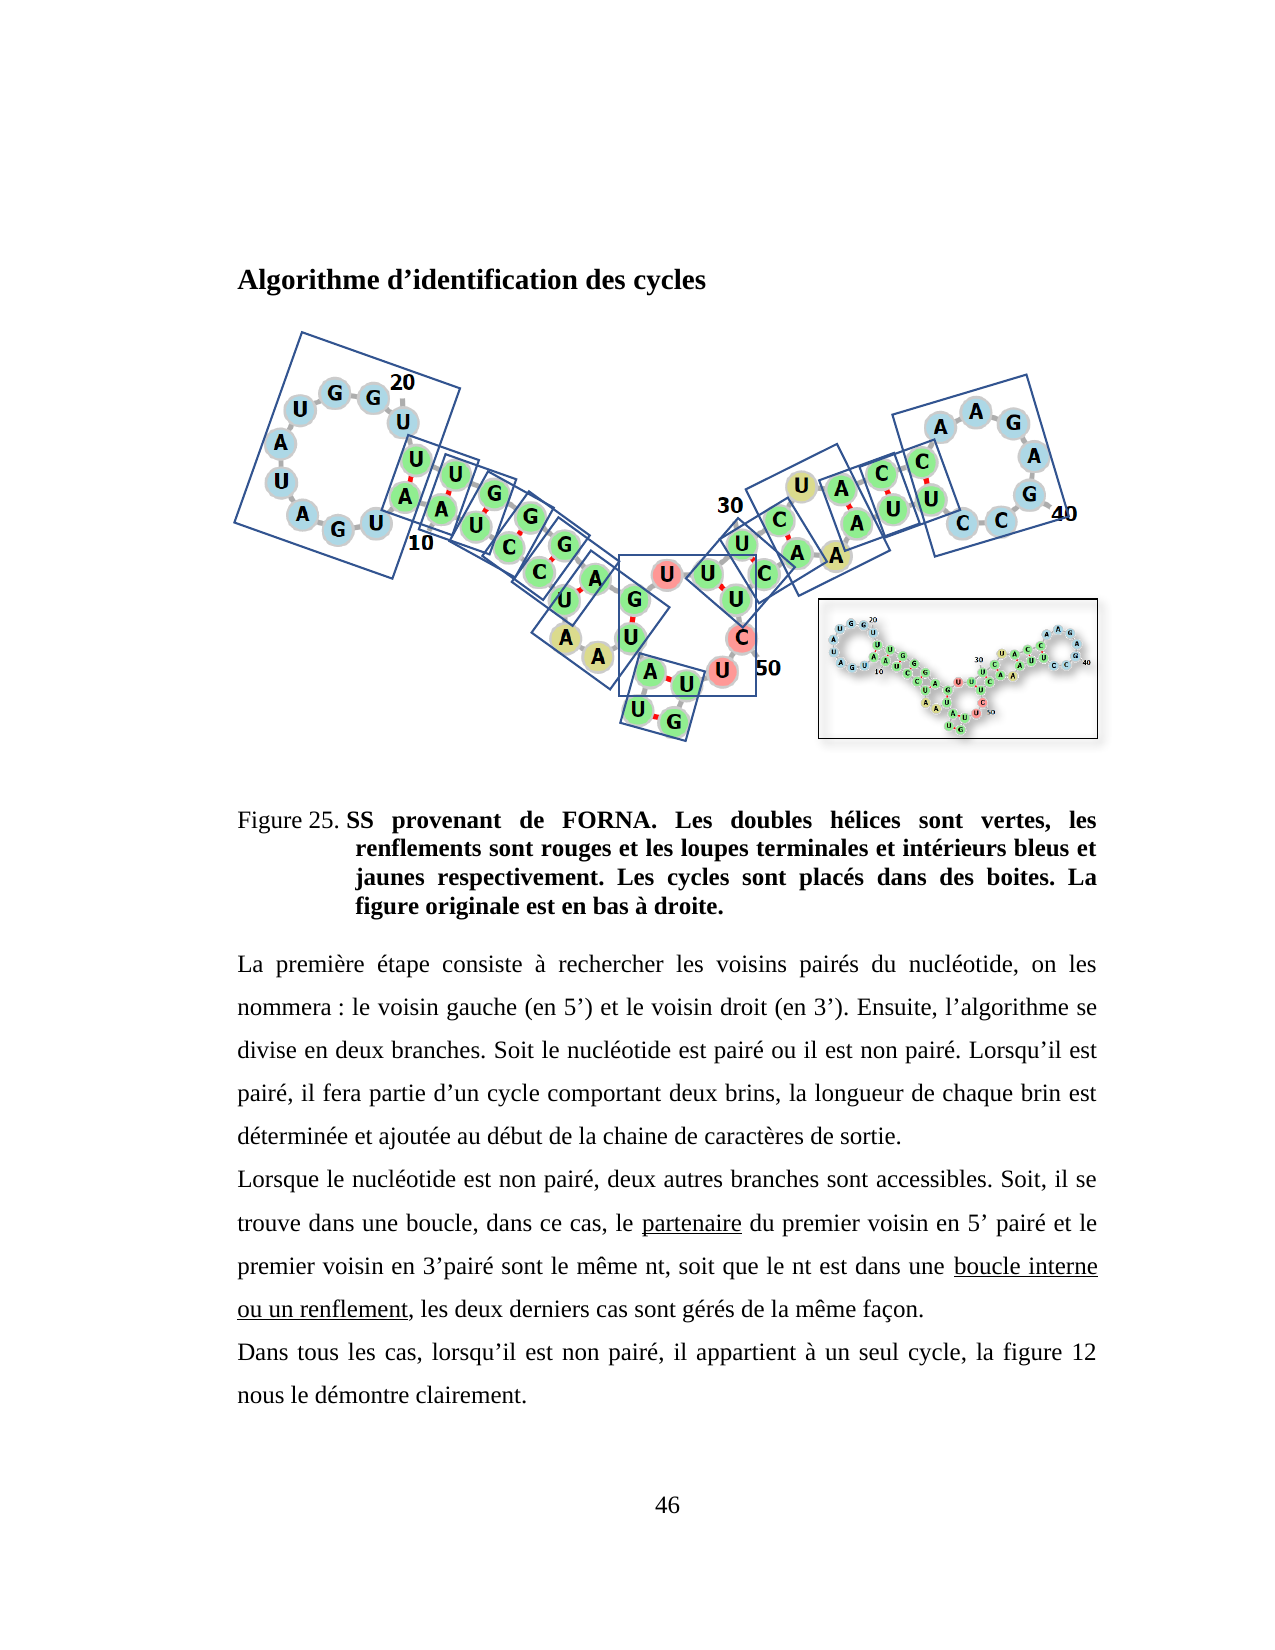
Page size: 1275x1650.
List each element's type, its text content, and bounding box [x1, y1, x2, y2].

picture [485, 496, 551, 575]
picture [748, 447, 888, 593]
picture [415, 448, 477, 522]
picture [722, 526, 786, 601]
picture [517, 520, 585, 597]
text La première étape consiste à rechercher les voisins pairés du nucléotide, on les nommera : le voisin gauche (en 5’) et le voisin droit (en 3’). Ensuite, l’algorithme se divise en deux branches. Soit le nucléotide est pairé ou il est non pairé. Lorsqu’il est pairé, il fera partie d’un cycle comportant deux brins, la longueur de chaque brin est déterminée et ajoutée au début de la chaine de caractères de sortie. [237, 949, 1098, 1150]
picture [779, 578, 790, 589]
picture [895, 377, 1067, 554]
picture [689, 556, 755, 625]
picture [384, 437, 437, 519]
picture [852, 468, 876, 517]
picture [732, 556, 755, 593]
picture [453, 474, 512, 550]
picture [499, 475, 514, 483]
text Dans tous les cas, lorsqu’il est non pairé, il appartient à un seul cycle, la figure 12 nous le démontre clairement. [237, 1337, 1098, 1409]
subtitle Algorithme d’identification des cycles [237, 262, 1098, 296]
text Lorsque le nucléotide est non pairé, deux autres branches sont accessibles. Soit, il se trouve dans une boucle, dans ce cas, le partenaire du premier voisin en 5’ pairé et le premier voisin en 3’pairé sont le même nt, soit que le nt est dans une boucle interne ou un renflement, les deux derniers cas sont gérés de la même façon. [237, 1164, 1098, 1323]
text SS provenant de FORNA. Les doubles hélices sont vertes, les renflements sont rouges et les loupes terminales et intérieurs bleus et jaunes respectivement. Les cycles sont placés dans des boites. La figure originale est en bas à droite. [237, 805, 1098, 920]
picture [783, 560, 792, 571]
picture [897, 453, 923, 522]
picture [821, 471, 881, 548]
picture [534, 570, 618, 687]
picture [620, 656, 637, 695]
picture [905, 442, 958, 521]
picture [819, 600, 1097, 738]
picture [552, 553, 612, 623]
picture [421, 526, 450, 538]
picture [237, 318, 1097, 748]
picture [620, 556, 755, 695]
picture [461, 468, 487, 516]
picture [730, 521, 742, 531]
picture [862, 456, 917, 534]
picture [622, 697, 696, 739]
picture [534, 512, 558, 547]
picture [466, 548, 482, 556]
picture [761, 500, 824, 580]
picture [237, 335, 458, 576]
picture [748, 518, 771, 544]
picture [630, 655, 703, 695]
picture [502, 489, 525, 525]
picture [620, 574, 667, 672]
picture [543, 541, 617, 606]
picture [710, 542, 727, 554]
picture [423, 456, 475, 533]
